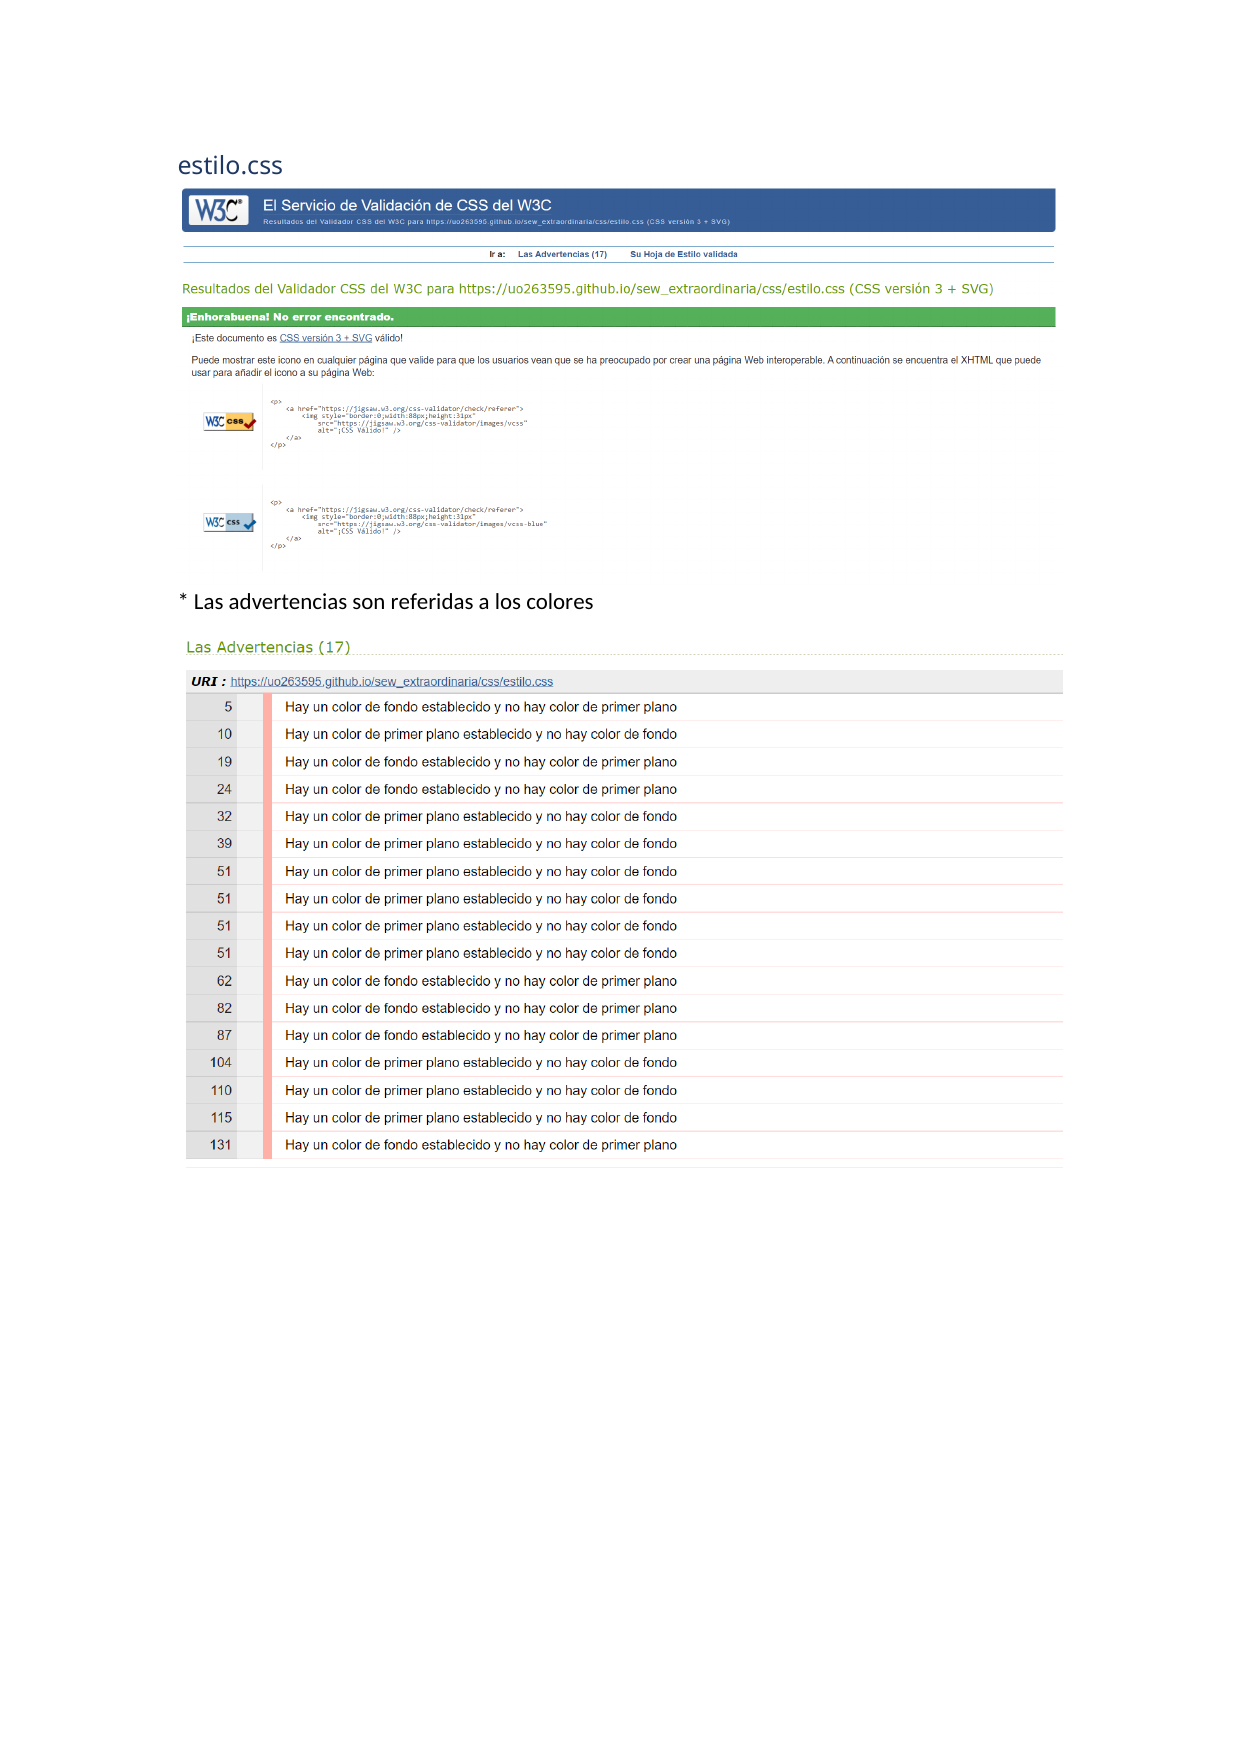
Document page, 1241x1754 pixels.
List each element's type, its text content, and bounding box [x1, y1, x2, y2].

picture [177, 633, 1063, 1169]
text * Las advertencias son referidas a los colores [177, 585, 1063, 615]
picture [177, 184, 1063, 585]
subtitle estilo.css [177, 148, 1063, 182]
